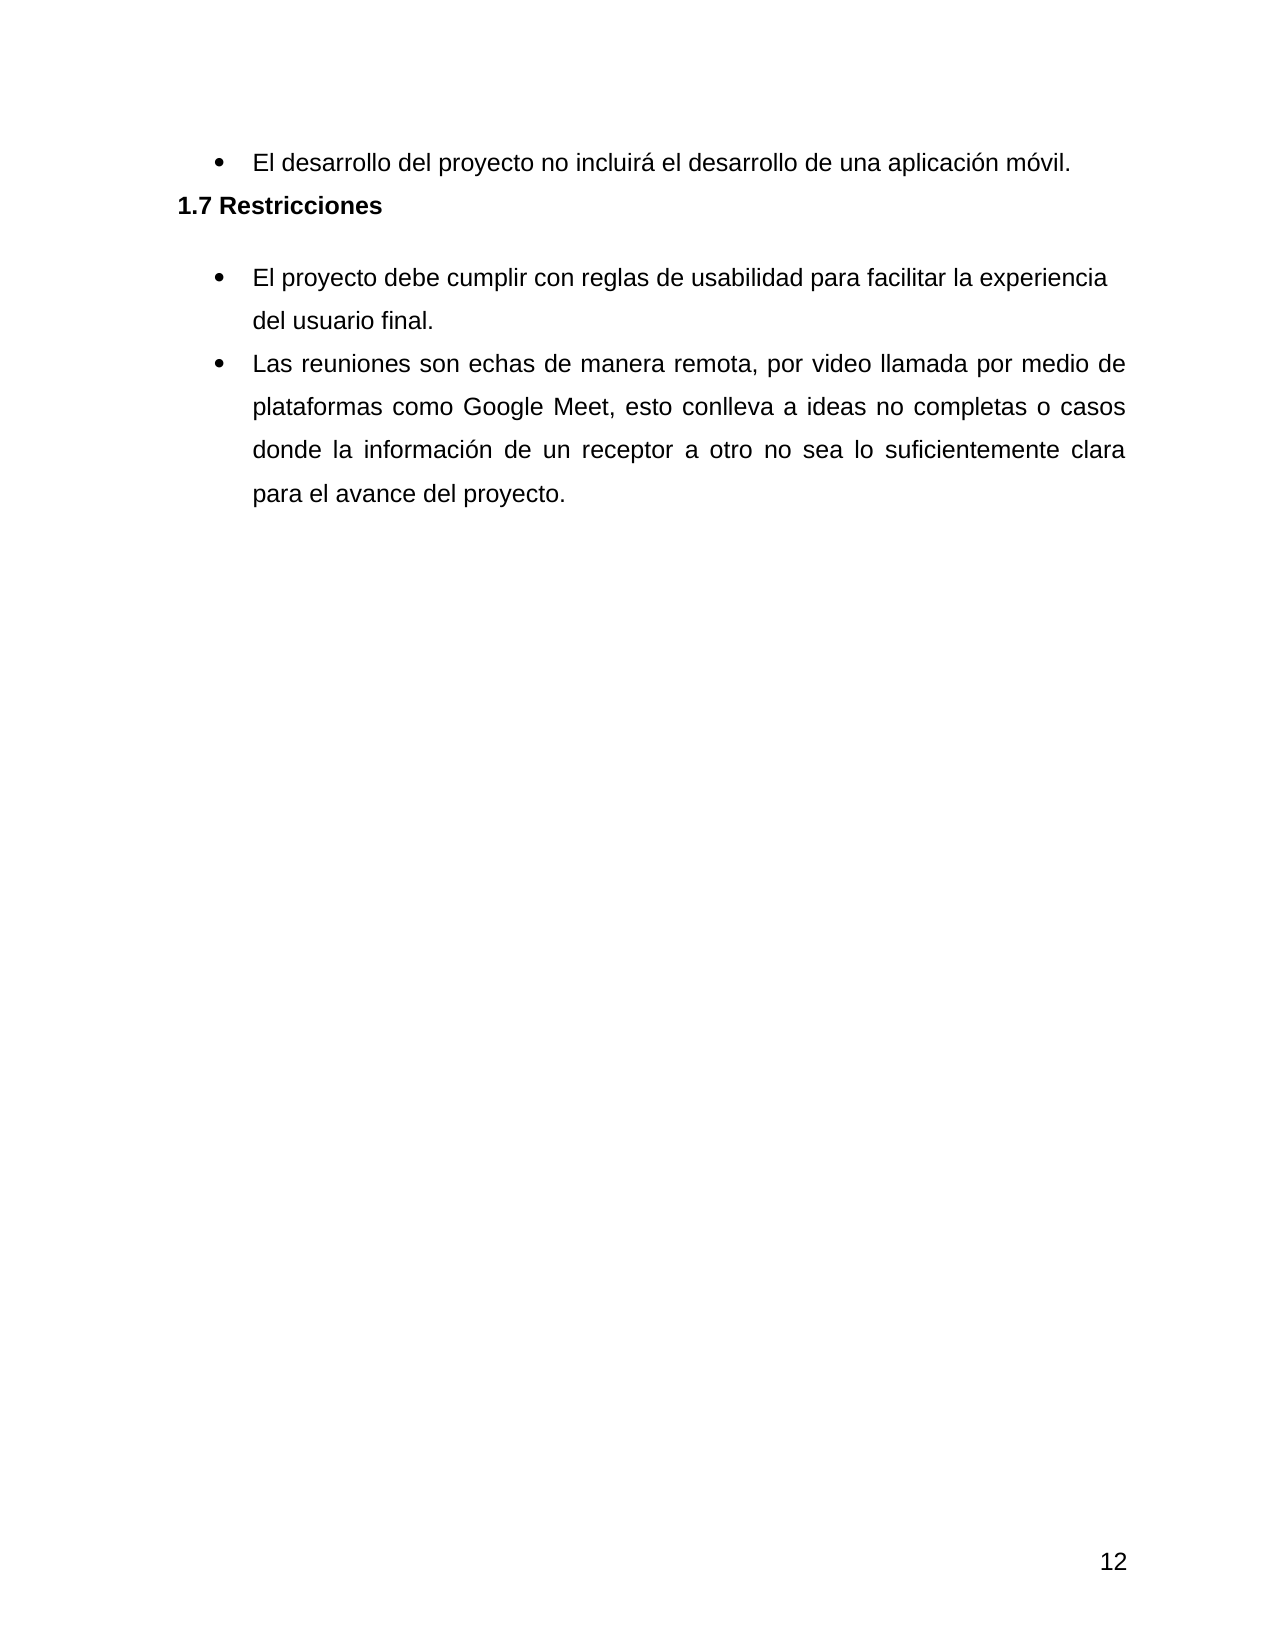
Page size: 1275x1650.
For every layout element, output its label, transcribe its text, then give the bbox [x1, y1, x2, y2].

list Las reuniones son echas de manera remota, por video llamada por medio de plataformas como Google Meet, esto conlleva a ideas no completas o casos donde la información de un receptor a otro no sea lo suficientemente clara para el avance del proyecto. [215, 349, 1127, 507]
subtitle Restricciones [177, 191, 1127, 220]
list El desarrollo del proyecto no incluirá el desarrollo de una aplicación móvil. [215, 148, 1127, 177]
list El proyecto debe cumplir con reglas de usabilidad para facilitar la experiencia del usuario final. [215, 263, 1127, 335]
